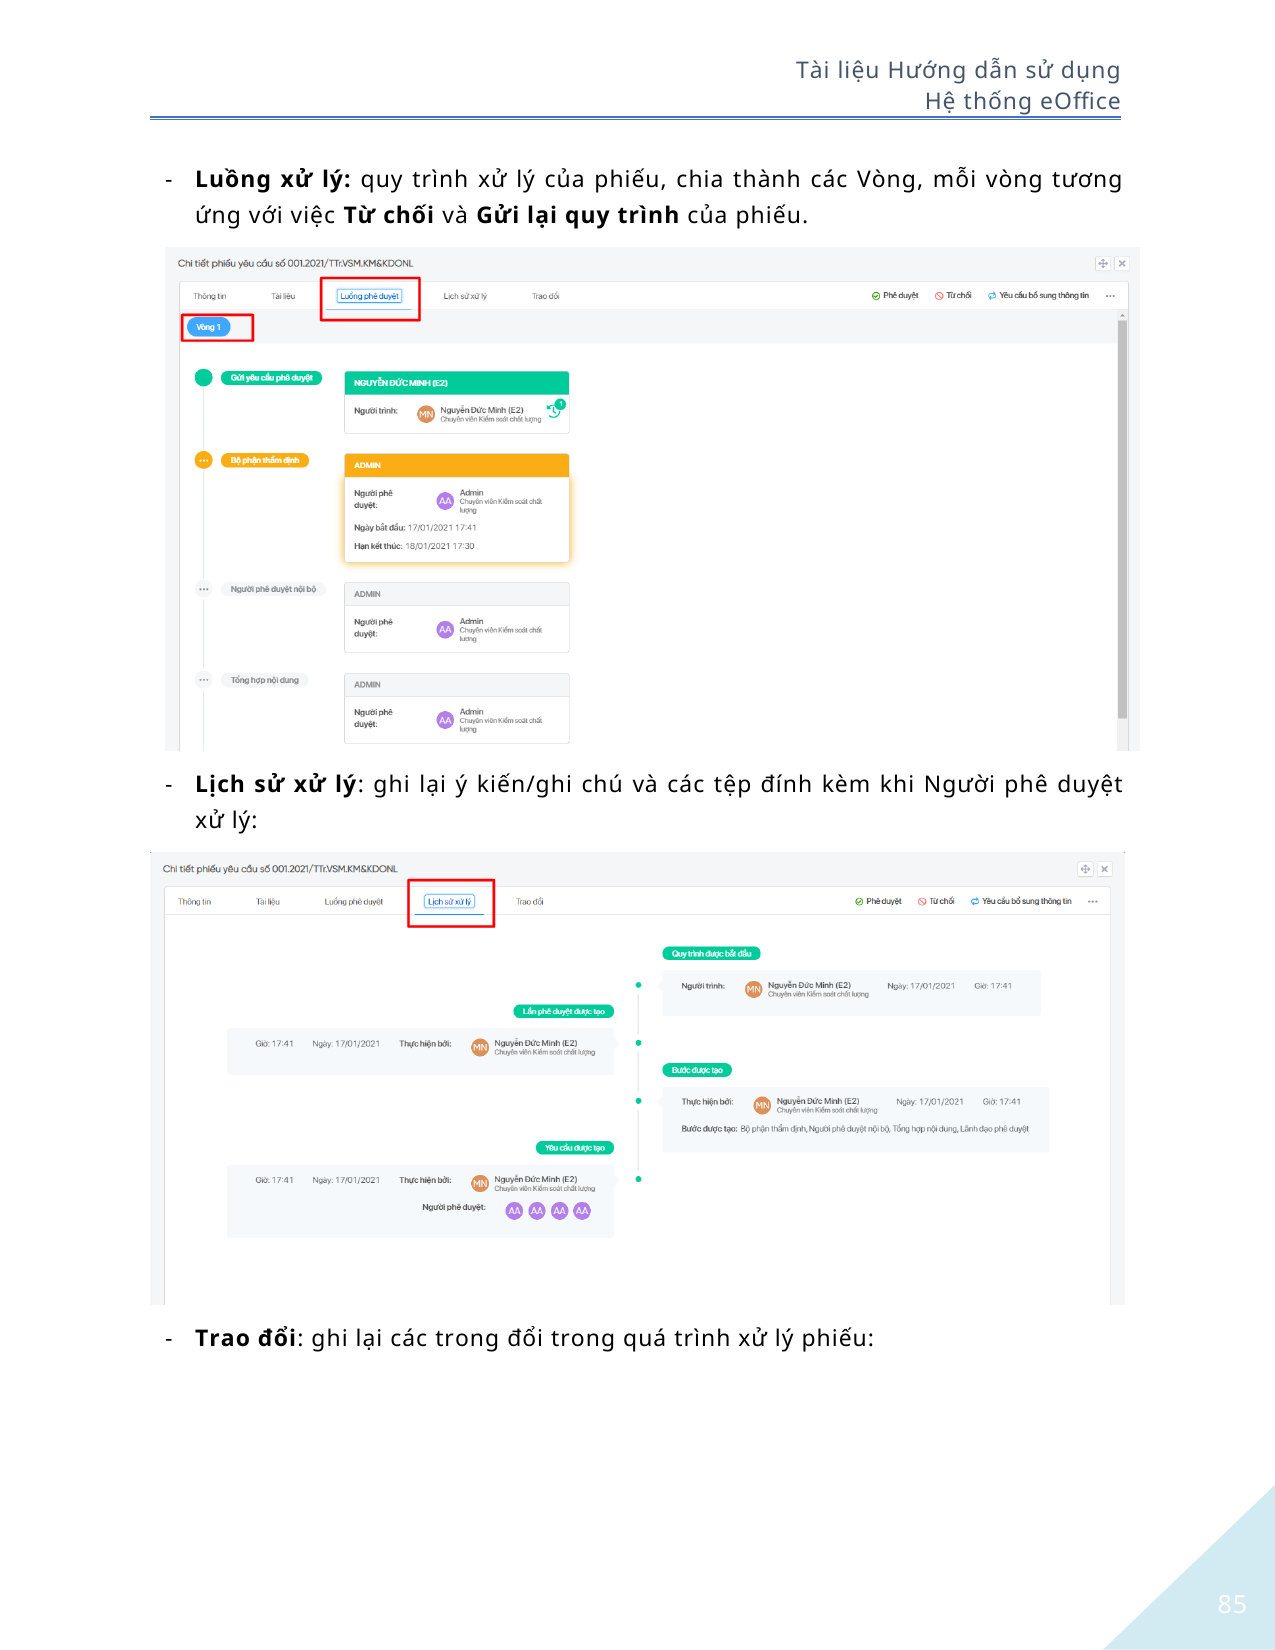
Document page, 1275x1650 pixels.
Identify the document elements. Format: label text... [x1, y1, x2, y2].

picture [150, 852, 1125, 1305]
list Lịch sử xử lý: ghi lại ý kiến/ghi chú và các tệp đính kèm khi Người phê duyệt xử lý: [165, 768, 1125, 835]
picture [165, 247, 1141, 751]
list Trao đổi: ghi lại các trong đổi trong quá trình xử lý phiếu: [165, 1322, 1125, 1353]
list Luồng xử lý: quy trình xử lý của phiếu, chia thành các Vòng, mỗi vòng tương ứng với việc Từ chối và Gửi lại quy trình của phiếu. [165, 163, 1125, 230]
